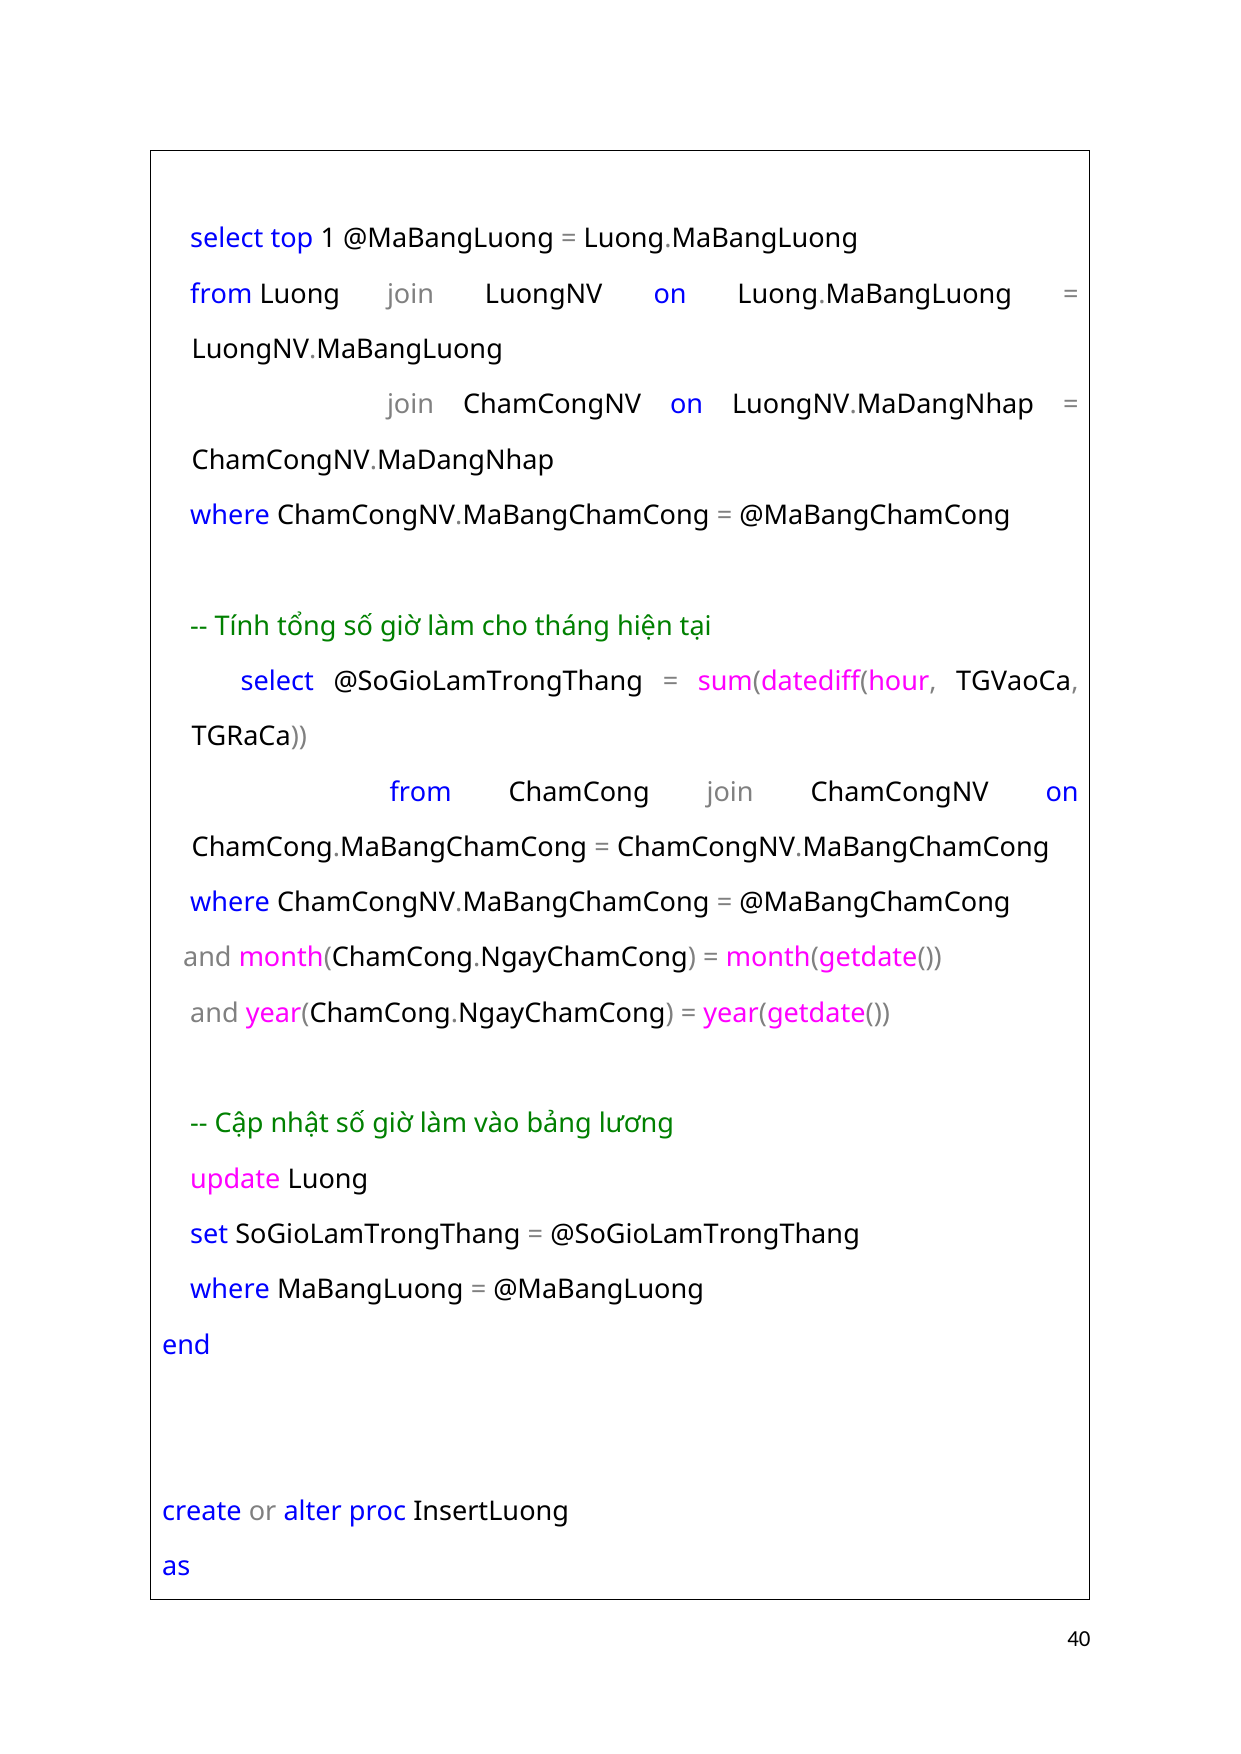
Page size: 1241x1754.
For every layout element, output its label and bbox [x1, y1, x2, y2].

table_header [151, 151, 1089, 1599]
